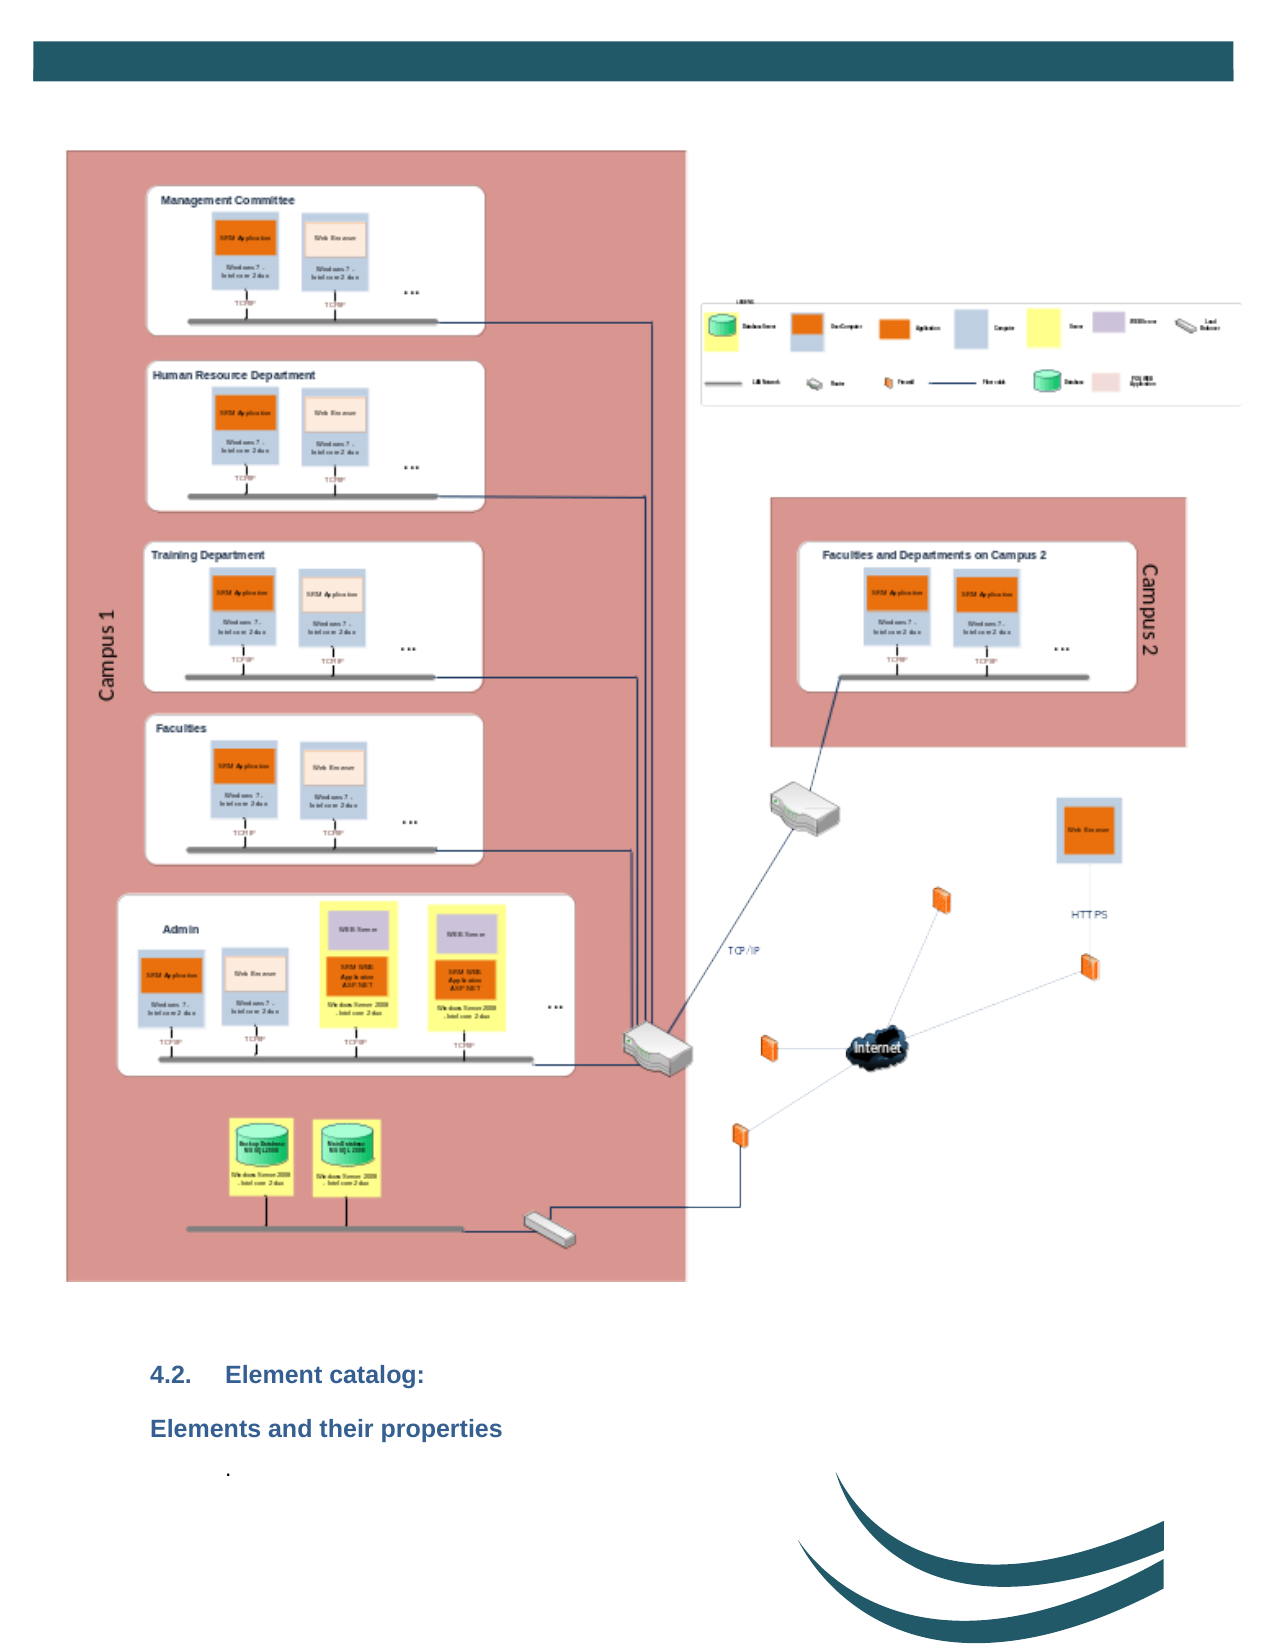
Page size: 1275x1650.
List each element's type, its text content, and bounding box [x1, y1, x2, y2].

subtitle Element catalog: [150, 1360, 1125, 1389]
subtitle Elements and their properties [150, 1414, 1125, 1443]
list . [225, 1455, 1125, 1482]
